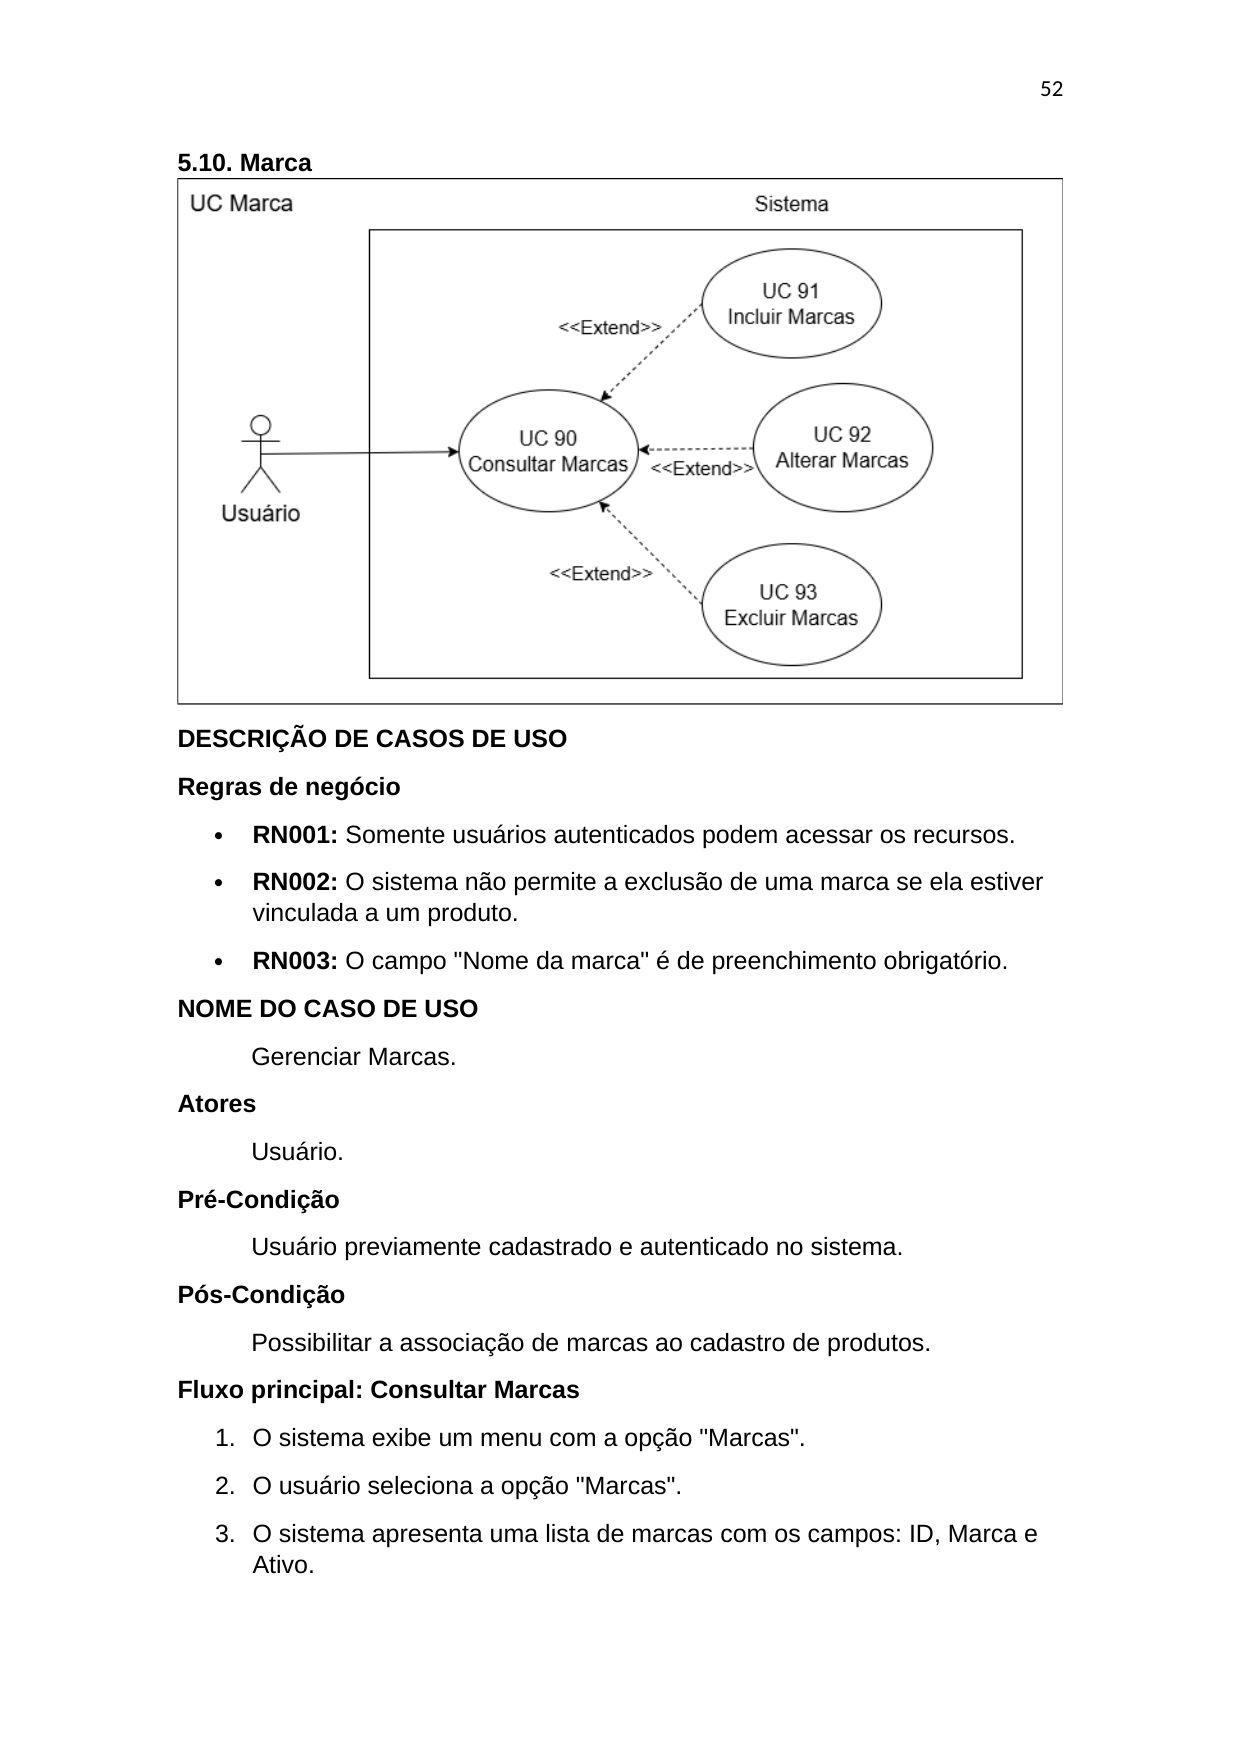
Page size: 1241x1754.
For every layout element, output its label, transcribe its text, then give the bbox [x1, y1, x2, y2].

list RN003: O campo "Nome da marca" é de preenchimento obrigatório. [215, 946, 1063, 975]
text NOME DO CASO DE USO [177, 994, 1063, 1023]
list RN001: Somente usuários autenticados podem acessar os recursos. [215, 820, 1063, 848]
list O usuário seleciona a opção "Marcas". [215, 1471, 1063, 1500]
text Gerenciar Marcas. [177, 1042, 1063, 1070]
list O sistema exibe um menu com a opção "Marcas". [215, 1423, 1063, 1452]
subtitle 5.10. Marca [177, 148, 1063, 176]
text Fluxo principal: Consultar Marcas [177, 1376, 1063, 1404]
list RN002: O sistema não permite a exclusão de uma marca se ela estiver vinculada a um produto. [215, 867, 1063, 927]
text Pré-Condição [177, 1185, 1063, 1213]
text Pós-Condição [177, 1280, 1063, 1309]
text DESCRIÇÃO DE CASOS DE USO [177, 724, 1063, 753]
text Regras de negócio [177, 772, 1063, 801]
text Possibilitar a associação de marcas ao cadastro de produtos. [177, 1328, 1063, 1357]
picture [177, 178, 1063, 706]
text Usuário. [177, 1137, 1063, 1166]
text Atores [177, 1089, 1063, 1118]
text Usuário previamente cadastrado e autenticado no sistema. [177, 1232, 1063, 1261]
list O sistema apresenta uma lista de marcas com os campos: ID, Marca e Ativo. [215, 1519, 1063, 1578]
